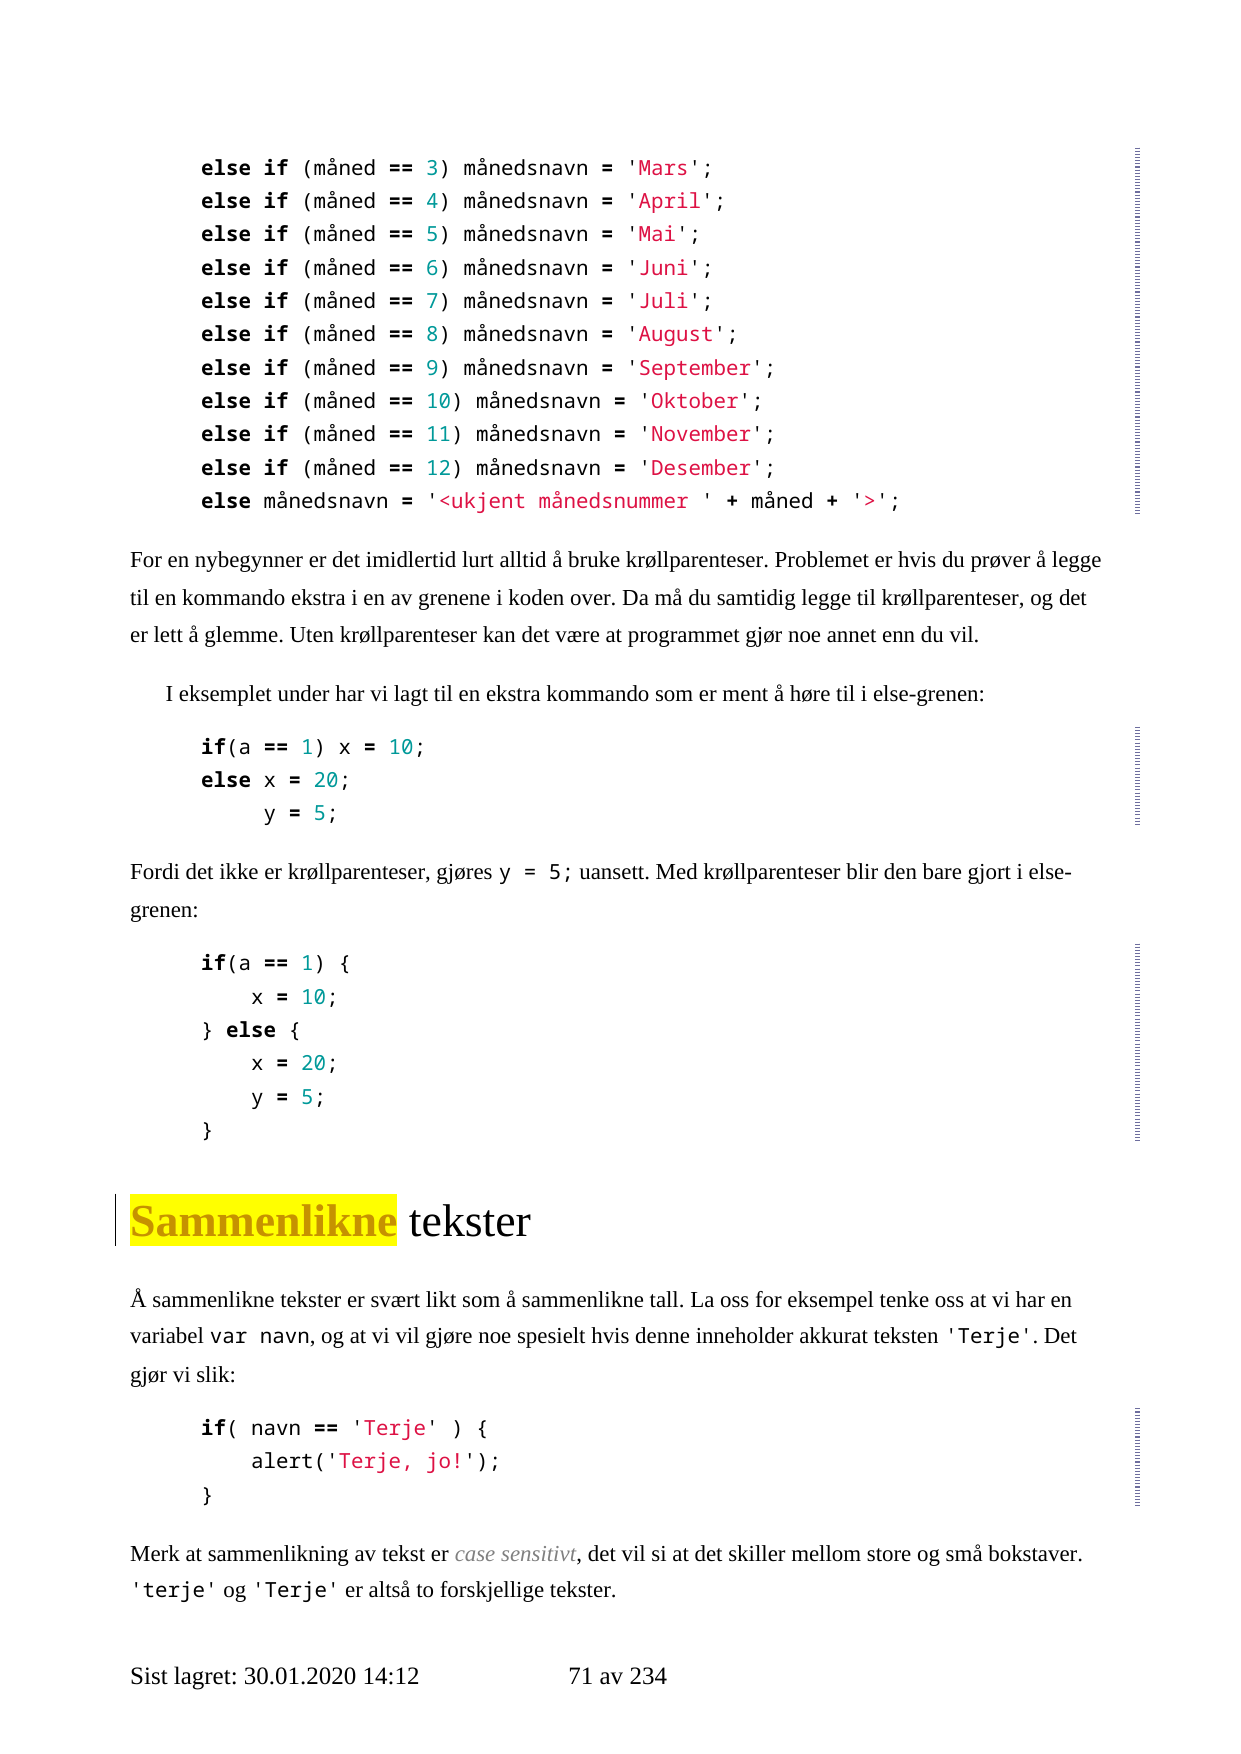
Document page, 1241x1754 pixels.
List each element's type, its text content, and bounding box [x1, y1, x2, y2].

text if(a == 1) { x = 10; } else { x = 20; y = 5; } [201, 943, 1140, 1143]
text if( navn == 'Terje' ) { alert('Terje, jo!'); } [201, 1408, 1140, 1508]
text Merk at sammenlikning av tekst er case sensitivt, det vil si at det skiller mellom store og små bokstaver. 'terje' og 'Terje' er altså to forskjellige tekster. [130, 1529, 1110, 1604]
text Sammenlikne tekster [130, 1193, 1110, 1246]
text Å sammenlikne tekster er svært likt som å sammenlikne tall. La oss for eksempel tenke oss at vi har en variabel var navn, og at vi vil gjøre noe spesielt hvis denne inneholder akkurat teksten 'Terje'. Det gjør vi slik: [130, 1275, 1110, 1387]
text For en nybegynner er det imidlertid lurt alltid å bruke krøllparenteser. Problemet er hvis du prøver å legge til en kommando ekstra i en av grenene i koden over. Da må du samtidig legge til krøllparenteser, og det er lett å glemme. Uten krøllparenteser kan det være at programmet gjør noe annet enn du vil. [130, 535, 1110, 648]
text Fordi det ikke er krøllparenteser, gjøres y = 5; uansett. Med krøllparenteser blir den bare gjort i else-grenen: [130, 848, 1110, 923]
text I eksemplet under har vi lagt til en ekstra kommando som er ment å høre til i else-grenen: [130, 668, 1110, 706]
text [201, 148, 1140, 514]
text if(a == 1) x = 10; else x = 20; y = 5; [201, 727, 1140, 827]
